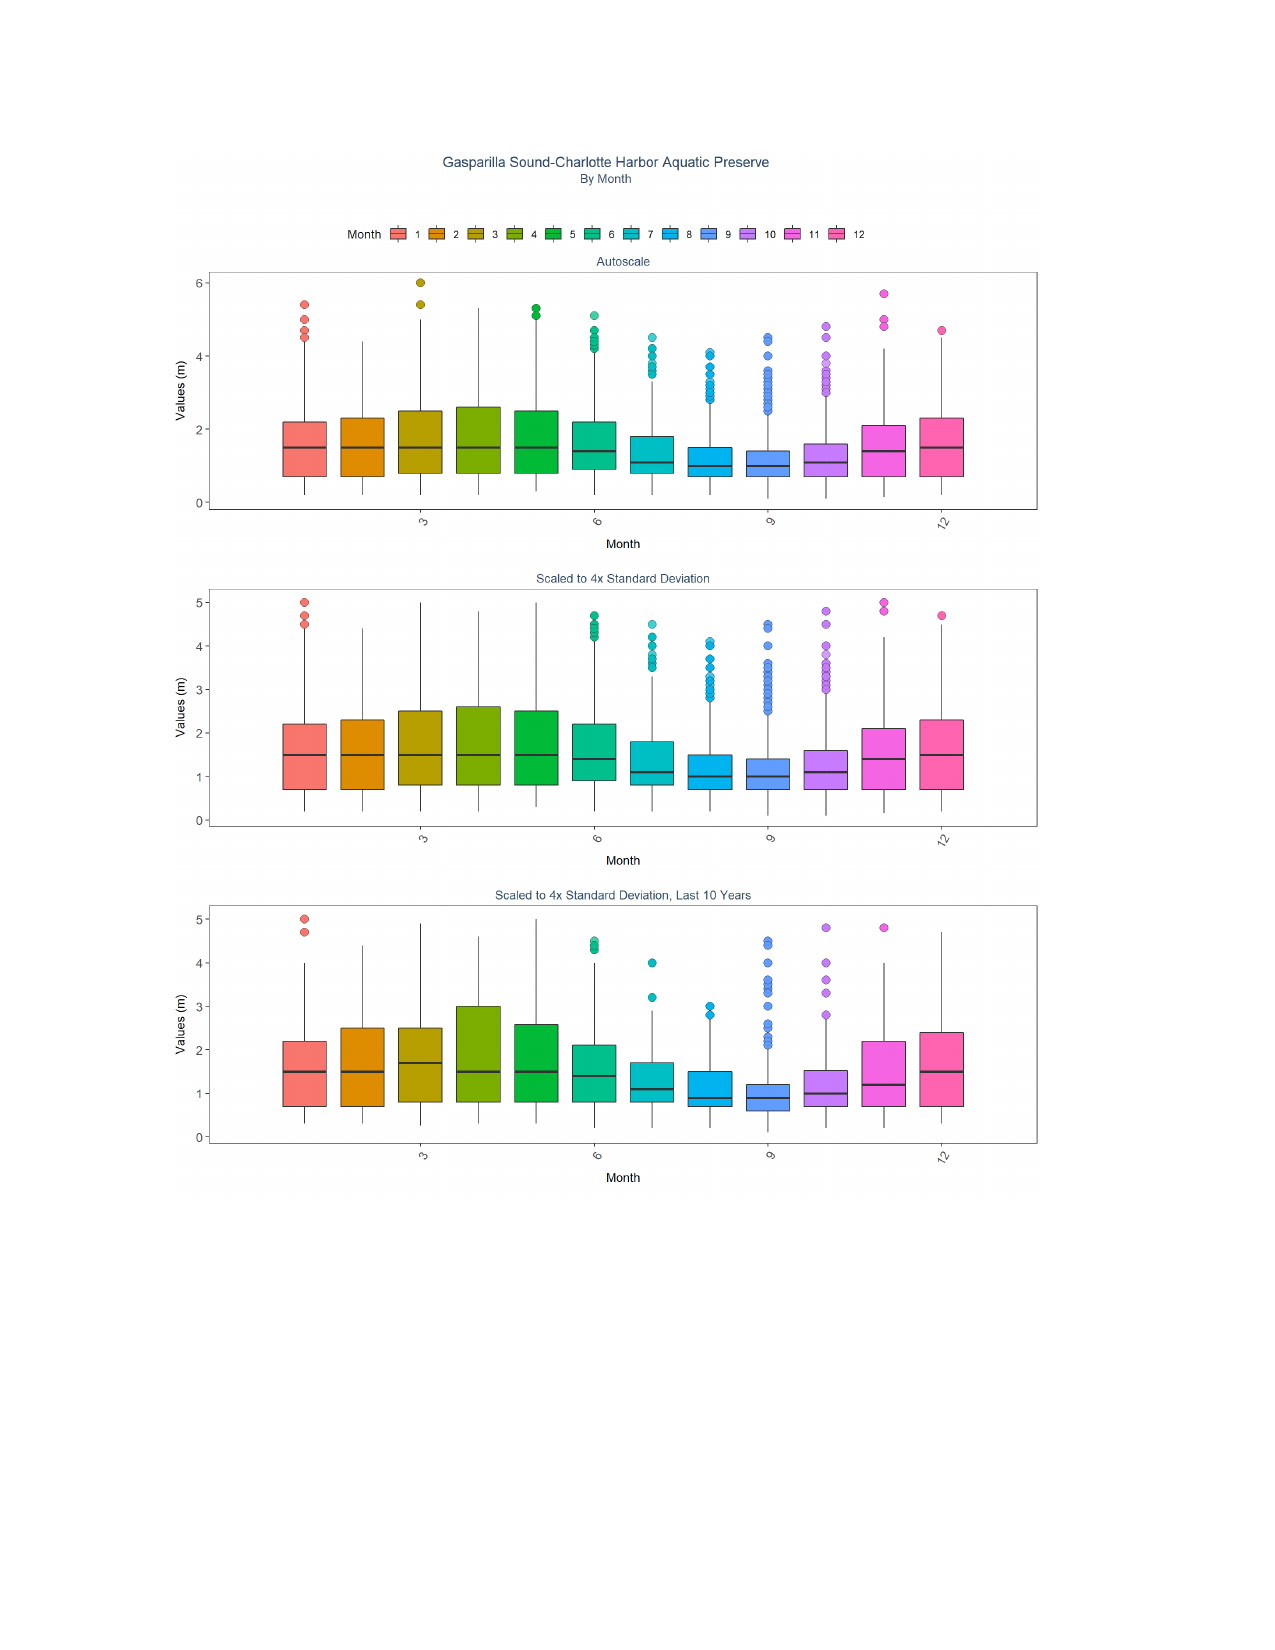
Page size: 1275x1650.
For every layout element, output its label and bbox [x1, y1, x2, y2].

picture [168, 150, 1044, 1200]
